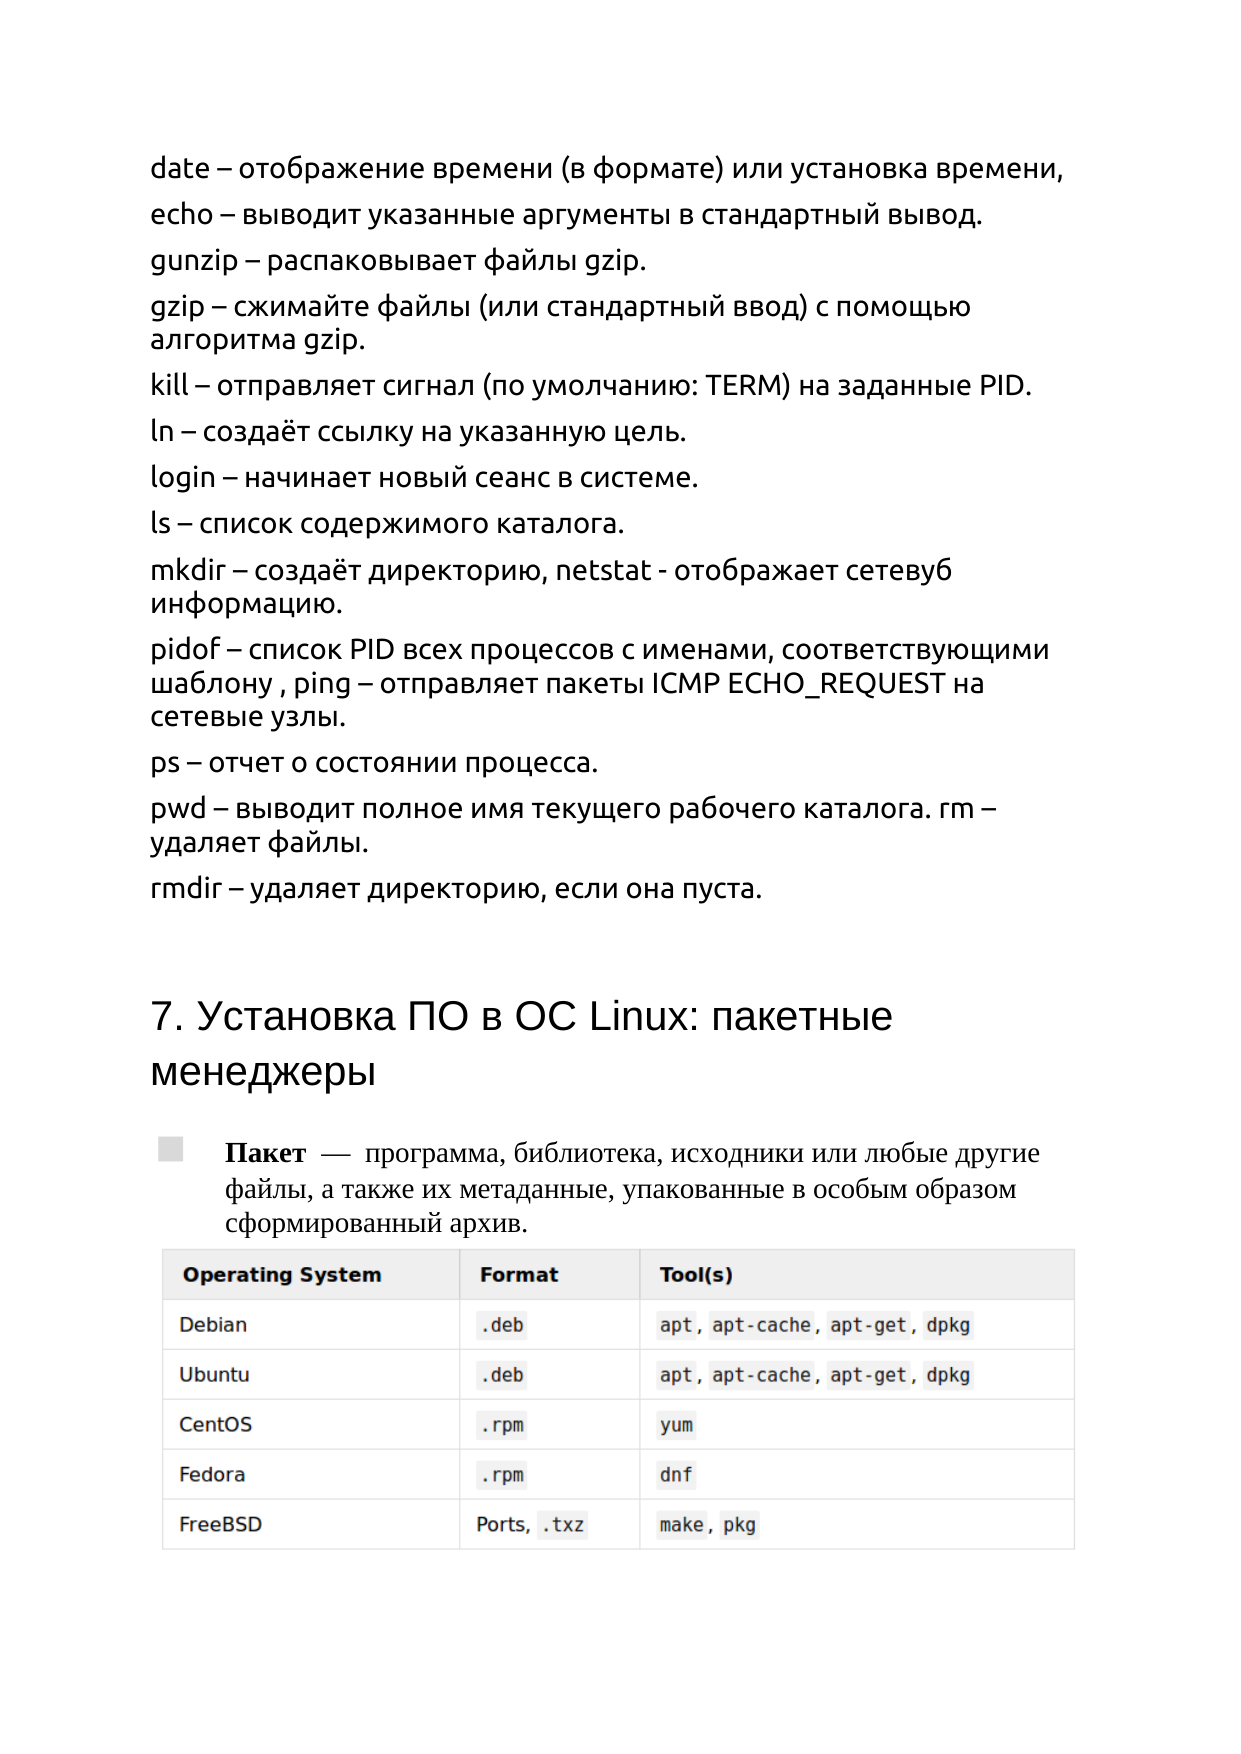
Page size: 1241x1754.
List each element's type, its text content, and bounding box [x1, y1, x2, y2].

text ln – создаёт ссылку на указанную цель. [150, 414, 1090, 447]
text rmdir – удаляет директорию, если она пуста. [150, 870, 1090, 904]
text echo – выводит указанные аргументы в стандартный вывод. [150, 196, 1090, 229]
text ls – список содержимого каталога. [150, 506, 1090, 539]
list Пакет — программа, библиотека, исходники или любые другие файлы, а также их метаданные, упакованные в особым образом сформированный архив. [187, 1114, 1090, 1238]
text mkdir – создаёт директорию, netstat - отображает сетевуб информацию. [150, 552, 1090, 619]
text pidof – список PID всех процессов с именами, соответствующими шаблону , ping – отправляет пакеты ICMP ECHO_REQUEST на сетевые узлы. [150, 631, 1090, 732]
subtitle 7. Установка ПО в ОС Linux: пакетные менеджеры [150, 991, 1090, 1094]
picture [150, 1238, 1091, 1568]
text gunzip – распаковывает файлы gzip. [150, 242, 1090, 276]
text login – начинает новый сеанс в системе. [150, 460, 1090, 493]
text gzip – сжимайте файлы (или стандартный ввод) с помощью алгоритма gzip. [150, 288, 1090, 355]
text kill – отправляет сигнал (по умолчанию: TERM) на заданные PID. [150, 368, 1090, 401]
text pwd – выводит полное имя текущего рабочего каталога. rm – удаляет файлы. [150, 791, 1090, 858]
text date – отображение времени (в формате) или установка времени, [150, 150, 1090, 183]
text ps – отчет о состоянии процесса. [150, 744, 1090, 778]
